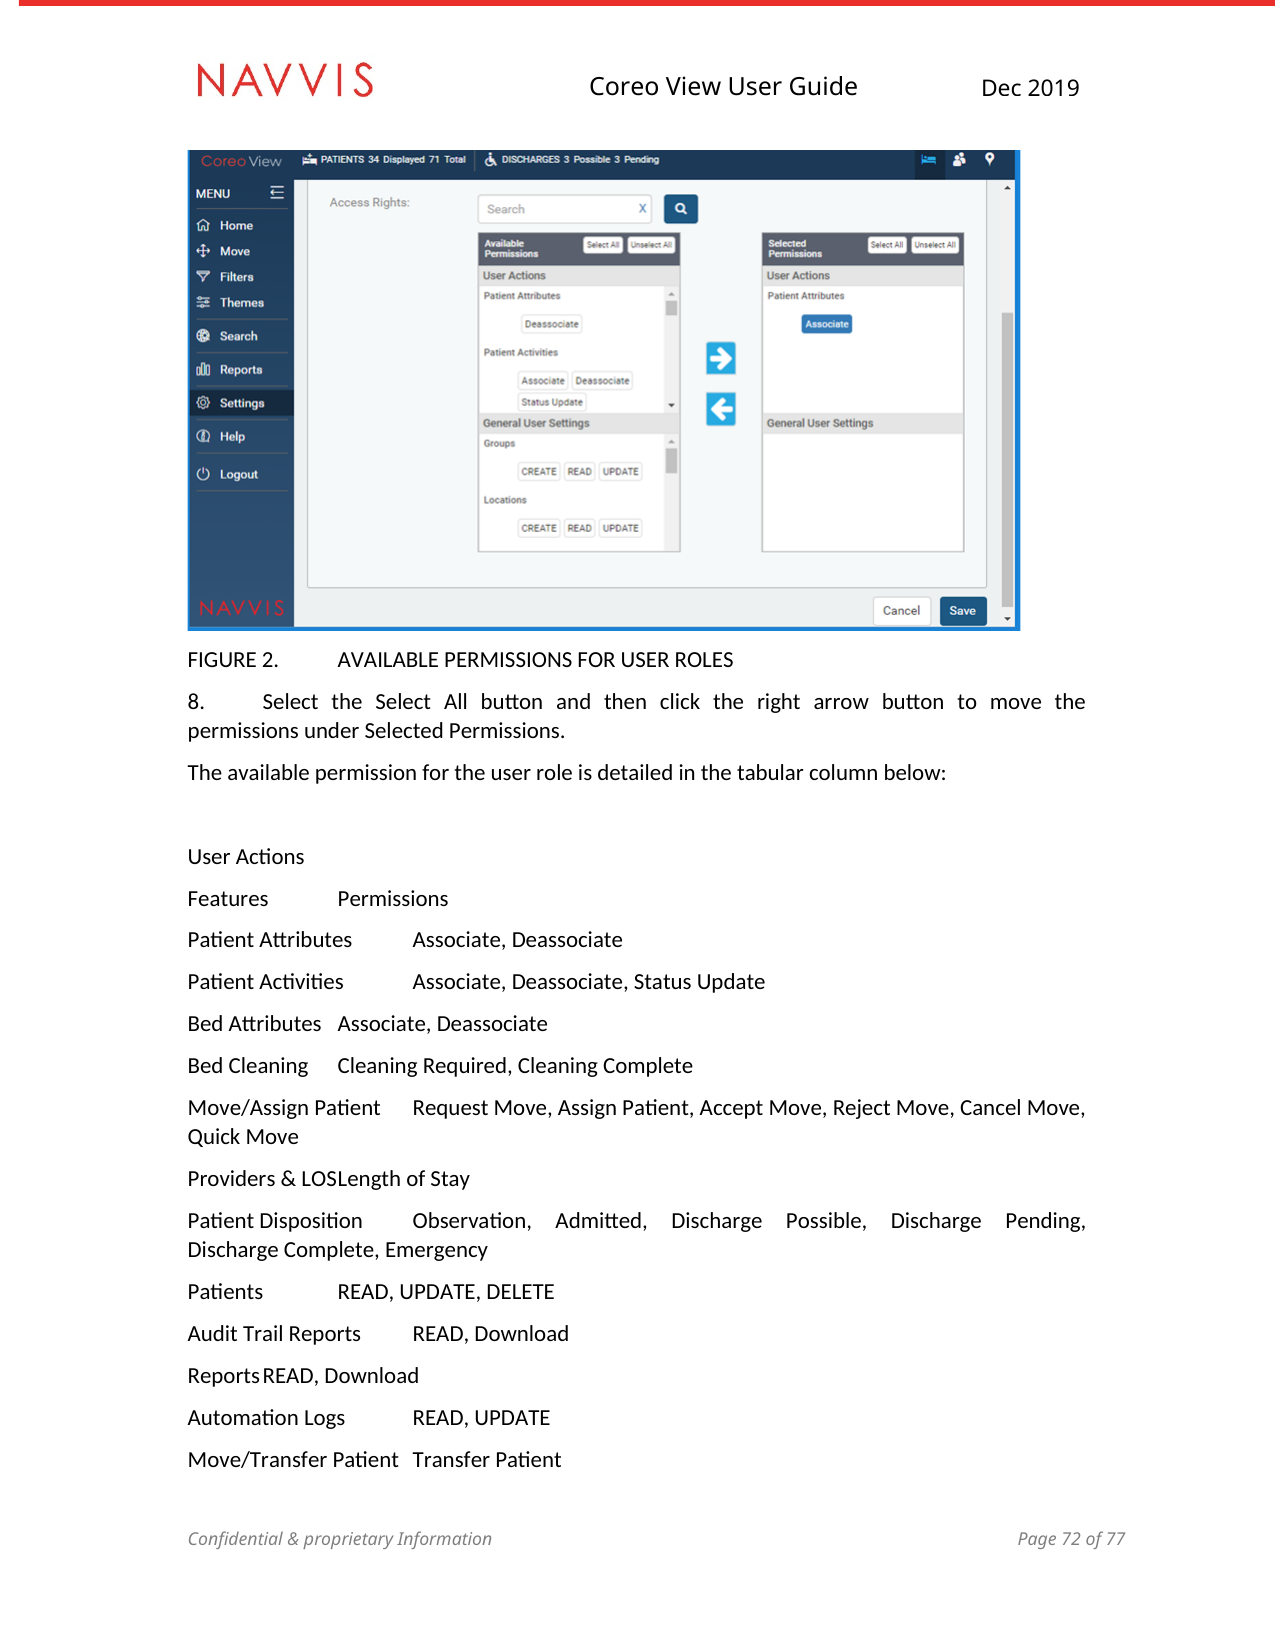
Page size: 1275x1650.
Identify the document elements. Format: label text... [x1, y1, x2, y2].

text Patients READ, UPDATE, DELETE [187, 1277, 1087, 1305]
picture [187, 150, 1021, 631]
text Patient Attributes Associate, Deassociate [187, 926, 1087, 953]
text The available permission for the user role is detailed in the tabular column below: [187, 758, 1087, 786]
text Audit Trail Reports READ, Download [187, 1319, 1087, 1347]
text Move/Transfer Patient Transfer Patient [187, 1445, 1087, 1473]
text Bed Cleaning Cleaning Required, Cleaning Complete [187, 1051, 1087, 1079]
text Reports READ, Download [187, 1361, 1087, 1389]
text Patient Activities Associate, Deassociate, Status Update [187, 967, 1087, 995]
text User Actions [187, 842, 1087, 870]
text Automation Logs READ, UPDATE [187, 1403, 1087, 1431]
text Patient Disposition Observation, Admitted, Discharge Possible, Discharge Pending, Discharge Complete, Emergency [187, 1206, 1087, 1263]
text Bed Attributes Associate, Deassociate [187, 1009, 1087, 1037]
text Features Permissions [187, 884, 1087, 912]
text FIGURE 2. AVAILABLE PERMISSIONS FOR USER ROLES [187, 645, 1087, 673]
text 8. Select the Select All button and then click the right arrow button to move the permissions under Selected Permissions. [187, 687, 1087, 744]
picture [187, 55, 383, 104]
text Move/Assign Patient Request Move, Assign Patient, Accept Move, Reject Move, Cancel Move, Quick Move [187, 1093, 1087, 1150]
text Providers & LOS Length of Stay [187, 1164, 1087, 1192]
